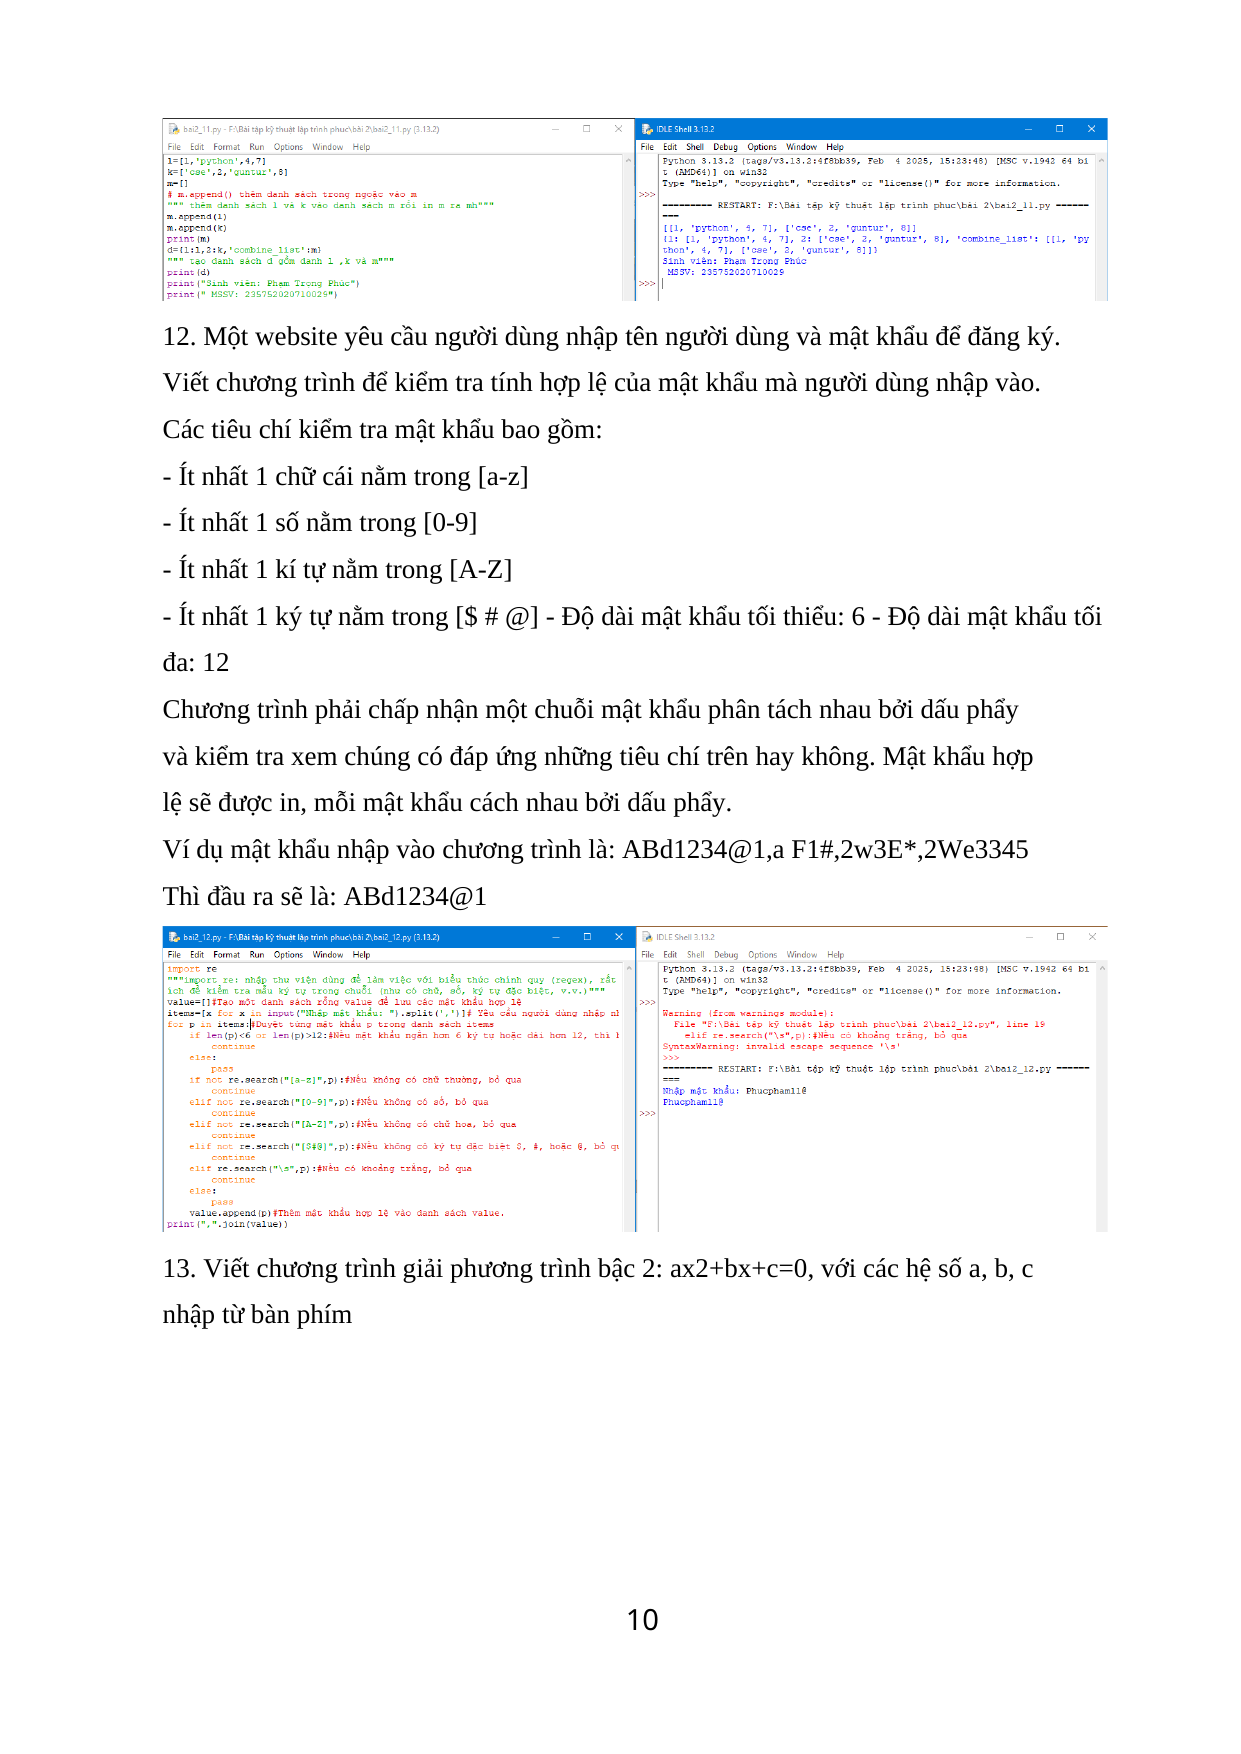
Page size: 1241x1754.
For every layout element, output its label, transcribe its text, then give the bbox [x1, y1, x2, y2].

text Ví dụ mật khẩu nhập vào chương trình là: ABd1234@1,a F1#,2w3E*,2We3345 [162, 833, 1122, 864]
text Thì đầu ra sẽ là: ABd1234@1 [162, 880, 1122, 911]
picture [162, 926, 1108, 1232]
picture [162, 118, 1108, 301]
text - Ít nhất 1 chữ cái nằm trong [a-z] [162, 460, 1122, 491]
text Chương trình phải chấp nhận một chuỗi mật khẩu phân tách nhau bởi dấu phẩy [162, 693, 1122, 724]
text lệ sẽ được in, mỗi mật khẩu cách nhau bởi dấu phẩy. [162, 787, 1122, 818]
text - Ít nhất 1 kí tự nằm trong [A-Z] [162, 553, 1122, 584]
text và kiểm tra xem chúng có đáp ứng những tiêu chí trên hay không. Mật khẩu hợp [162, 740, 1122, 771]
text 13. Viết chương trình giải phương trình bậc 2: ax2+bx+c=0, với các hệ số a, b, c [162, 1252, 1122, 1283]
text Các tiêu chí kiểm tra mật khẩu bao gồm: [162, 413, 1122, 444]
text nhập từ bàn phím [162, 1298, 1122, 1329]
text - Ít nhất 1 ký tự nằm trong [$ # @] - Độ dài mật khẩu tối thiểu: 6 - Độ dài mật khẩu tối đa: 12 [162, 600, 1122, 678]
text Viết chương trình để kiểm tra tính hợp lệ của mật khẩu mà người dùng nhập vào. [162, 367, 1122, 398]
text - Ít nhất 1 số nằm trong [0-9] [162, 507, 1122, 538]
text 12. Một website yêu cầu người dùng nhập tên người dùng và mật khẩu để đăng ký. [162, 320, 1122, 351]
